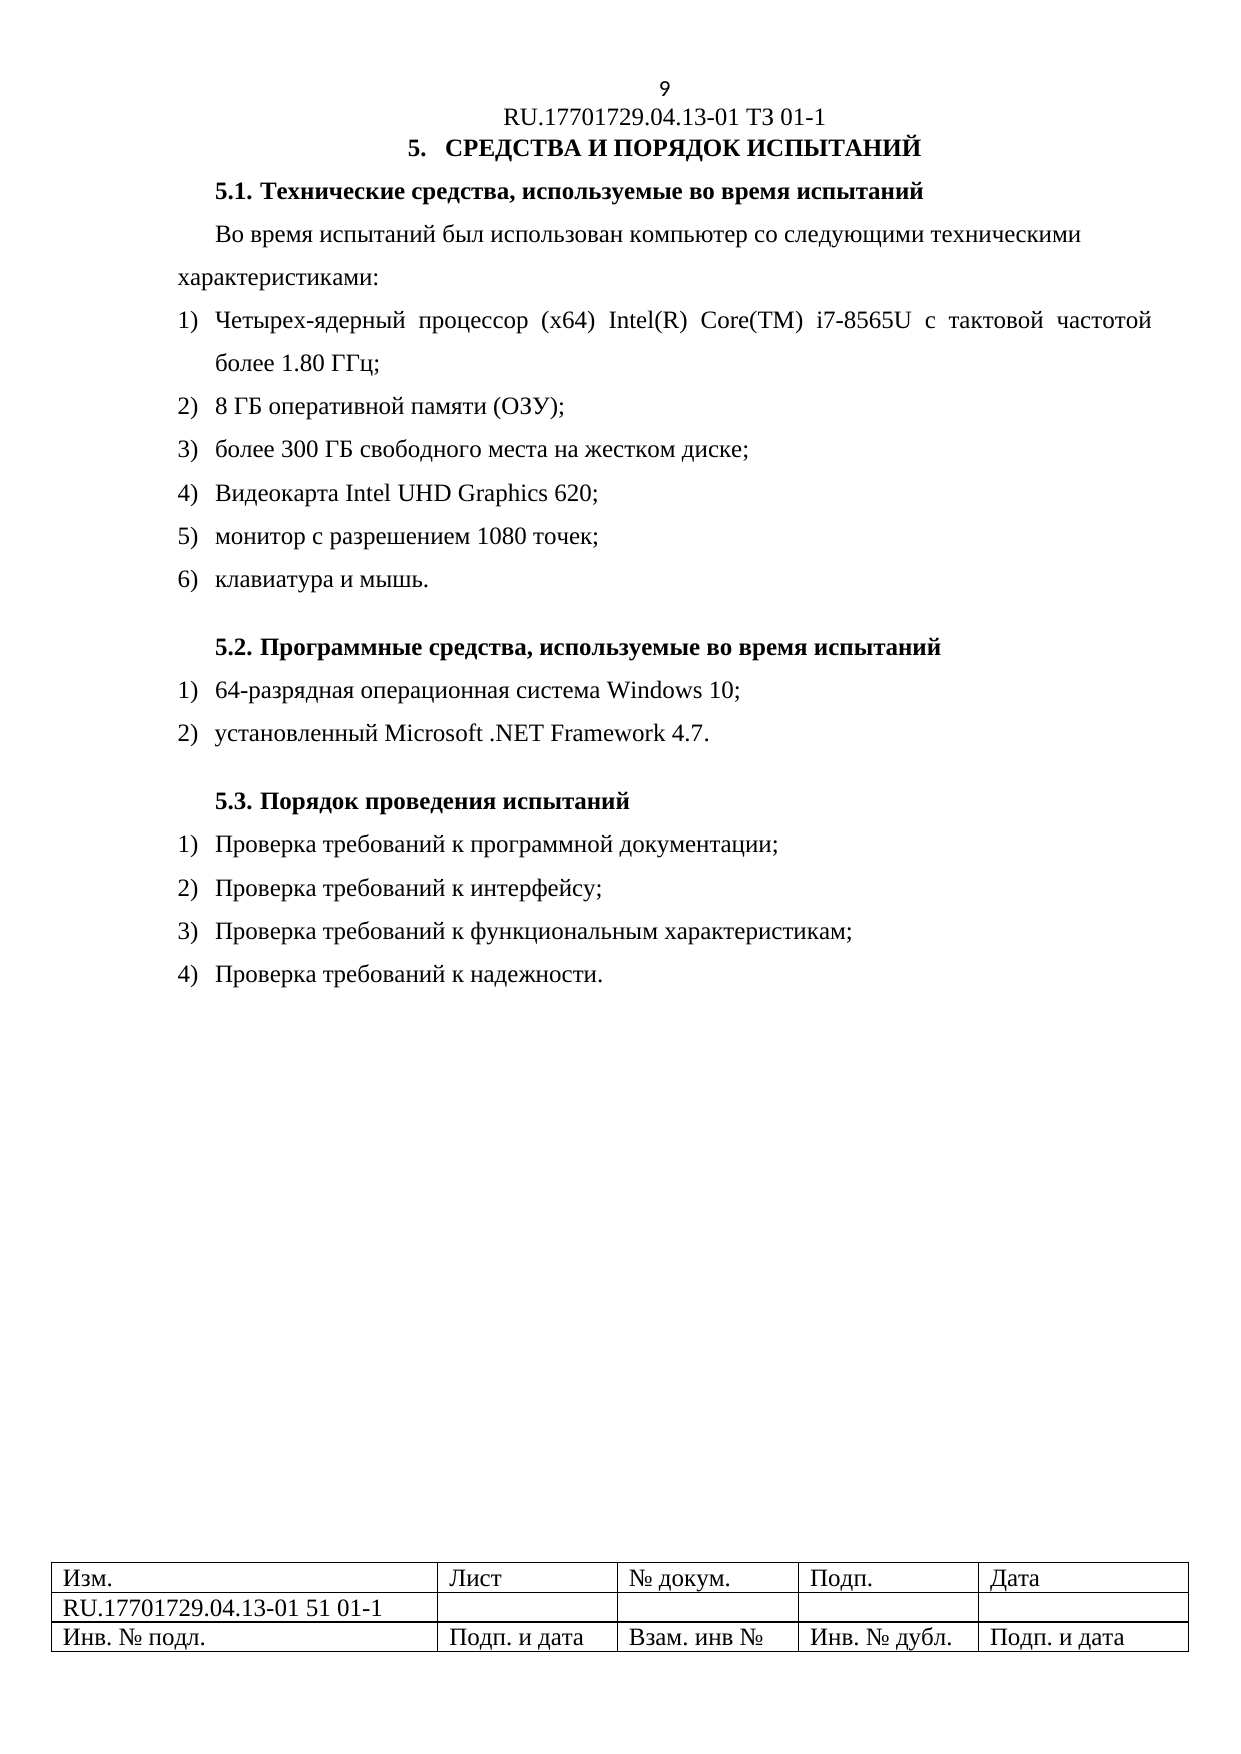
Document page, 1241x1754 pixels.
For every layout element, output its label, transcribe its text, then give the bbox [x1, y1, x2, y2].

list клавиатура и мышь. [177, 564, 1152, 593]
list 8 ГБ оперативной памяти (ОЗУ); [177, 391, 1152, 420]
list Проверка требований к интерфейсу; [177, 873, 1152, 901]
list Проверка требований к надежности. [177, 959, 1152, 988]
list 64-разрядная операционная система Windows 10; [177, 675, 1152, 704]
list СРЕДСТВА И ПОРЯДОК ИСПЫТАНИЙ [177, 133, 1152, 161]
list Проверка требований к функциональным характеристикам; [177, 916, 1152, 944]
list Порядок проведения испытаний [215, 786, 1152, 815]
list установленный Microsoft .NET Framework 4.7. [177, 718, 1152, 747]
list более 300 ГБ свободного места на жестком диске; [177, 434, 1152, 463]
list Четырех-ядерный процессор (x64) Intel(R) Core(TM) i7-8565U с тактовой частотой более 1.80 ГГц; [177, 305, 1152, 377]
list Технические средства, используемые во время испытаний [215, 176, 1152, 204]
text характеристиками: [177, 262, 1152, 291]
list Проверка требований к программной документации; [177, 829, 1152, 858]
list Программные средства, используемые во время испытаний [215, 632, 1152, 661]
list Во время испытаний был использован компьютер со следующими техническими [215, 219, 1152, 248]
list Видеокарта Intel UHD Graphics 620; [177, 478, 1152, 506]
list монитор с разрешением 1080 точек; [177, 521, 1152, 549]
